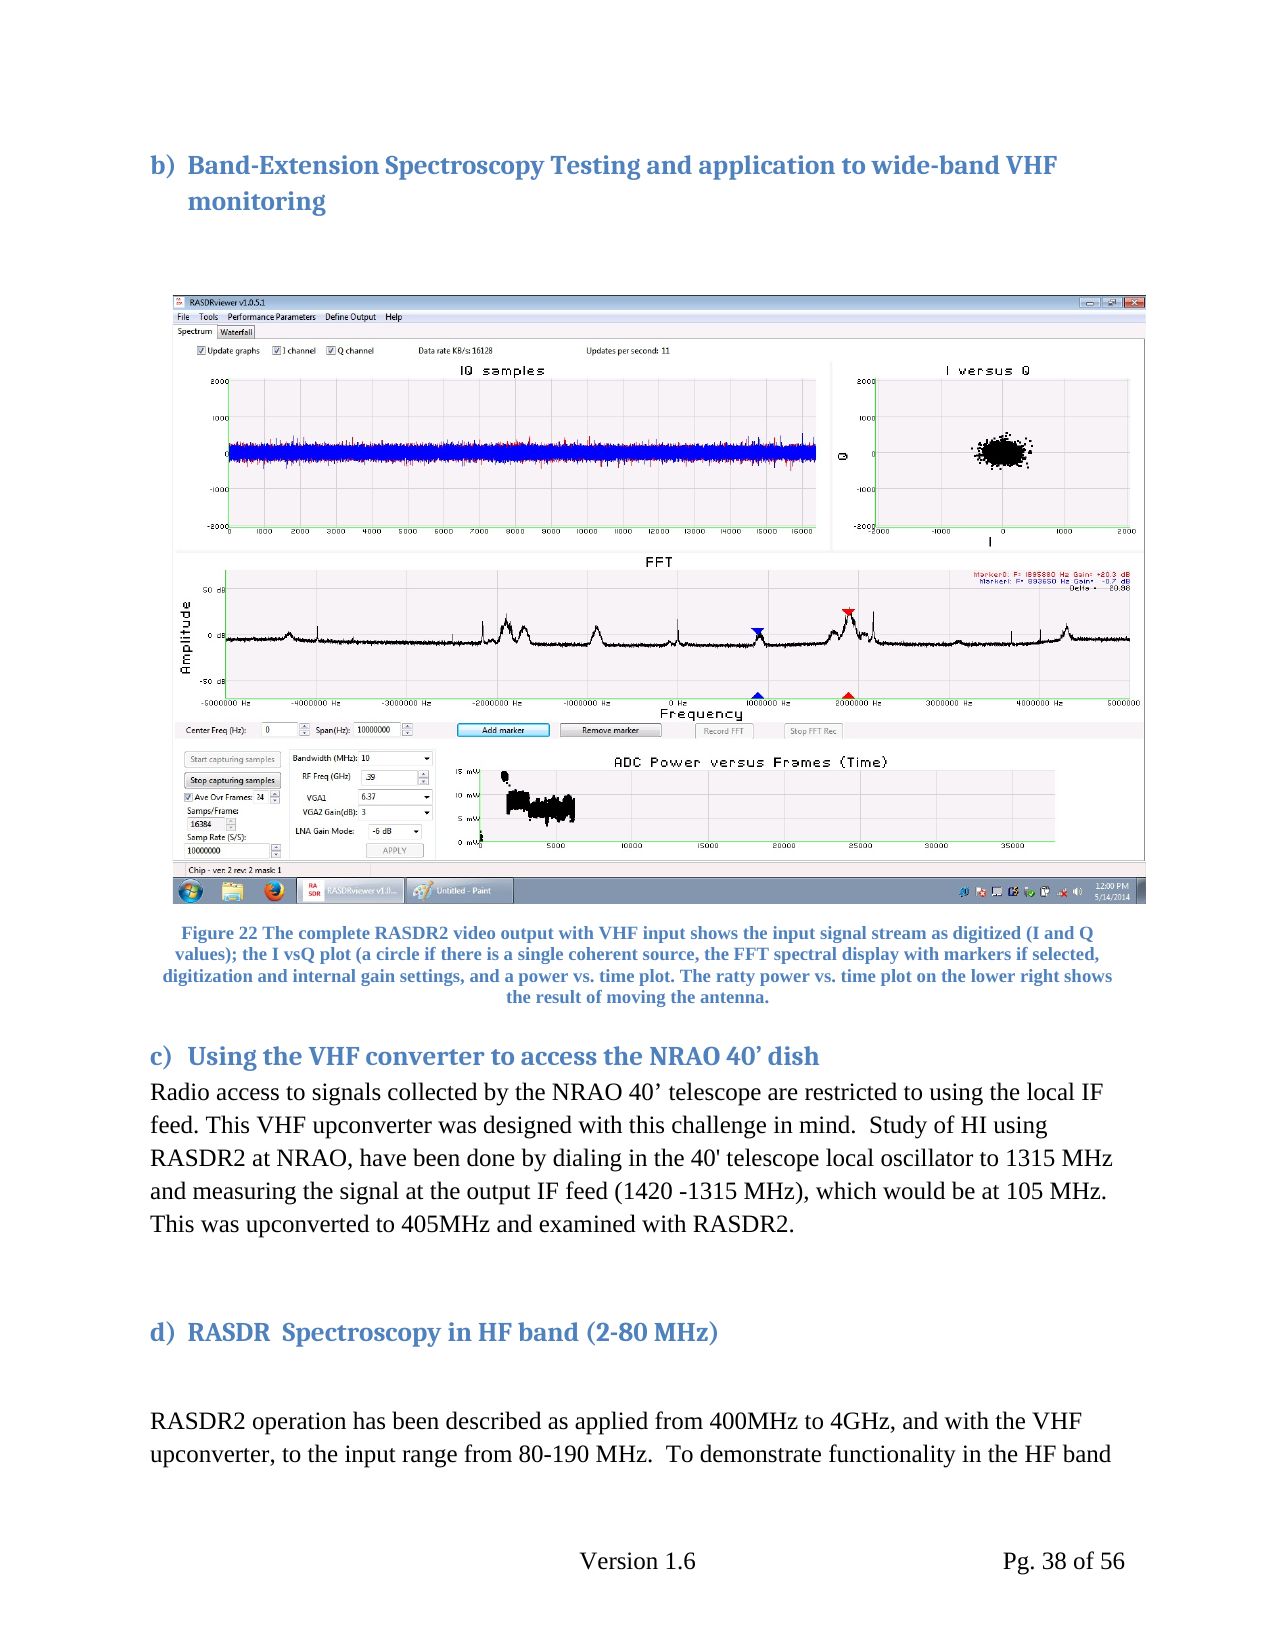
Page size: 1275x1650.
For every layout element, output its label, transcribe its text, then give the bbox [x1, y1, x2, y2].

subtitle Band-Extension Spectroscopy Testing and application to wide-band VHF monitoring [150, 150, 1125, 217]
subtitle Using the VHF converter to access the NRAO 40’ dish [150, 1041, 1125, 1072]
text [150, 1406, 1125, 1468]
subtitle RASDR Spectroscopy in HF band (2-80 MHz) [150, 1317, 1125, 1348]
text Radio access to signals collected by the NRAO 40’ telescope are restricted to using the local IF feed. This VHF upconverter was designed with this challenge in mind. Study of HI using RASDR2 at NRAO, have been done by dialing in the 40' telescope local oscillator to 1315 MHz and measuring the signal at the output IF feed (1420 -1315 MHz), which would be at 105 MHz. This was upconverted to 405MHz and examined with RASDR2. [150, 1077, 1125, 1238]
